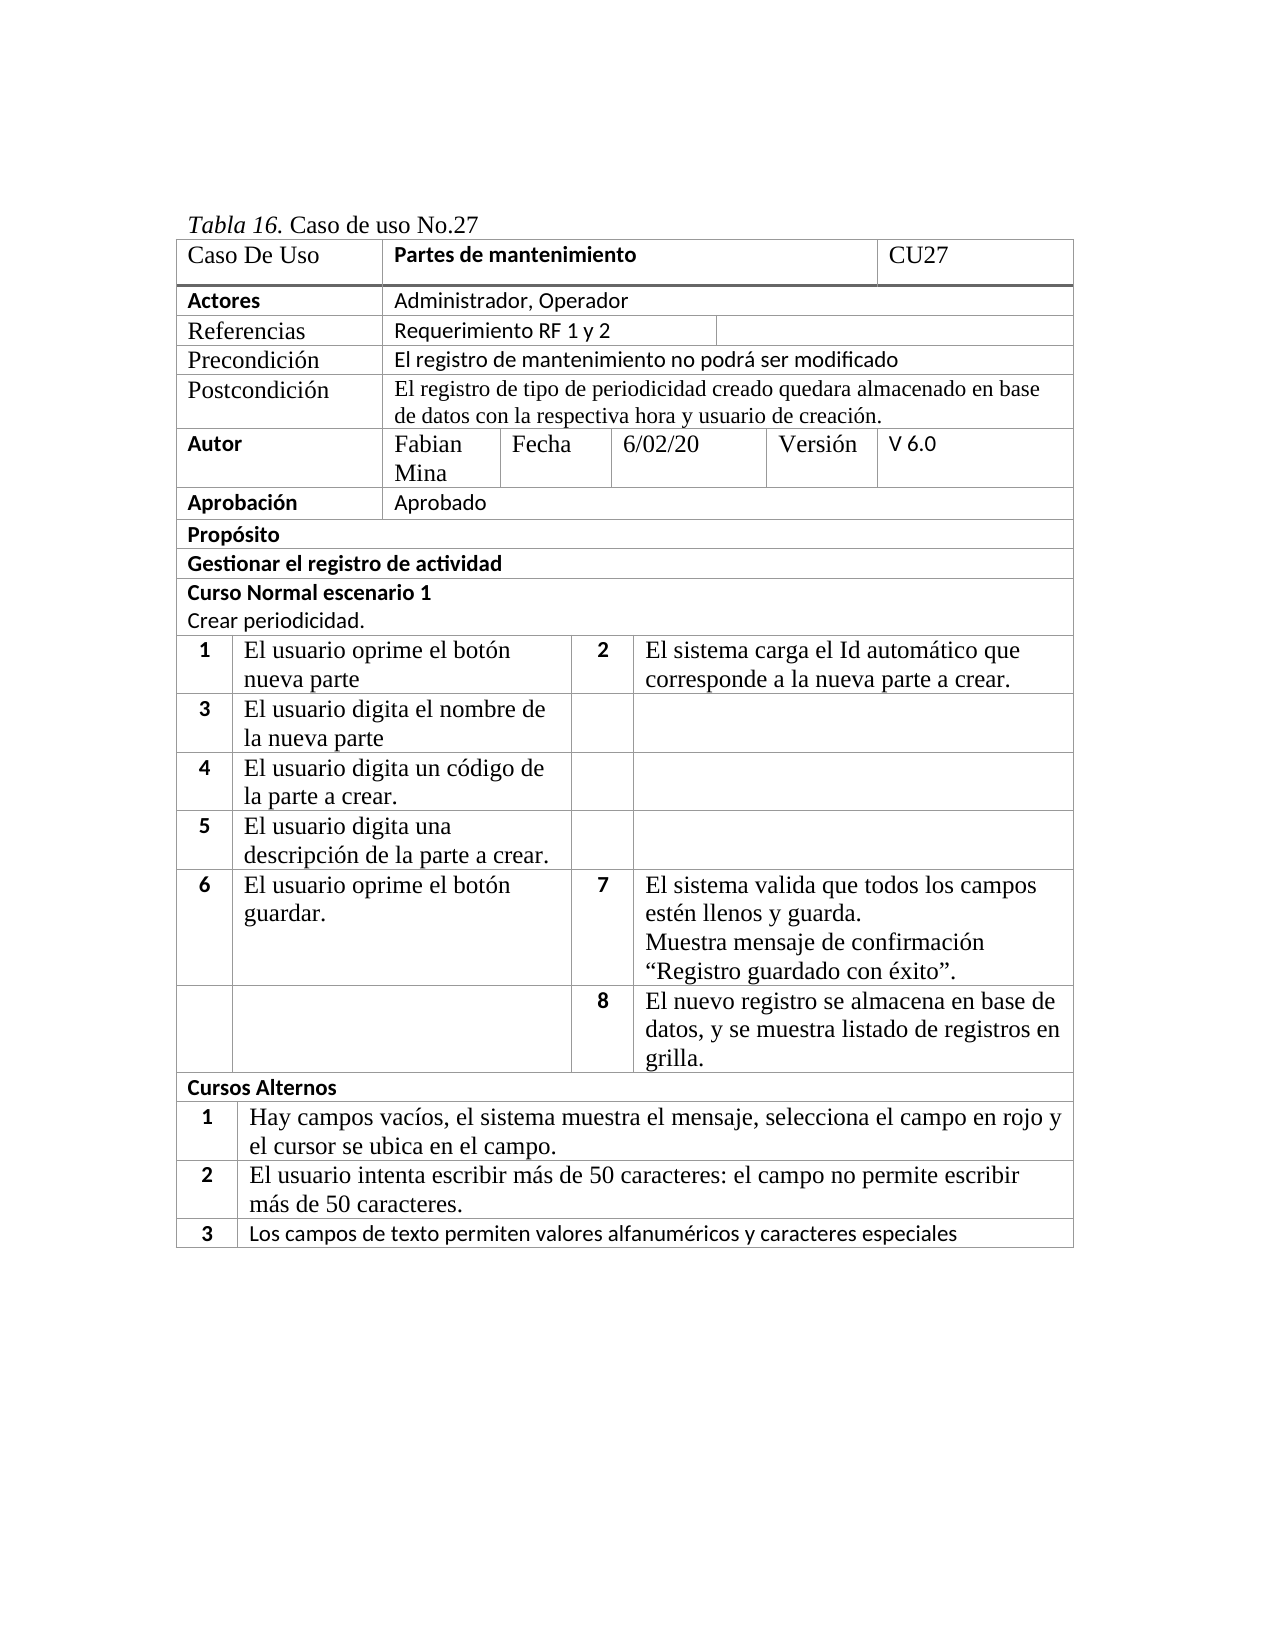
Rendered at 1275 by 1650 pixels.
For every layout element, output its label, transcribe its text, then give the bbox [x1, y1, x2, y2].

table_cell El usuario digita el nombre de la nueva parte [233, 694, 571, 752]
table_cell Postcondición [177, 375, 382, 428]
table_cell 4 [177, 753, 232, 810]
table_cell Fecha [501, 429, 611, 487]
table_cell 3 [177, 1219, 237, 1247]
table_cell 6/02/20 [612, 429, 766, 487]
table_cell Propósito [177, 520, 1073, 548]
table_cell [572, 753, 633, 810]
table_cell Aprobación [177, 488, 382, 519]
table_cell El sistema valida que todos los campos estén llenos y guarda. Muestra mensaje de confirmación “Registro guardado con éxito”. [634, 870, 1073, 985]
table_header CU27 [878, 240, 1073, 283]
table_cell V 6.0 [878, 429, 1073, 487]
table_cell Precondición [177, 346, 382, 374]
table_cell [177, 986, 232, 1072]
table_cell El usuario oprime el botón guardar. [233, 870, 571, 985]
table_cell El sistema carga el Id automático que corresponde a la nueva parte a crear. [634, 636, 1073, 693]
table_cell Referencias [177, 316, 382, 344]
table_cell [634, 694, 1073, 752]
table_cell 1 [177, 1102, 237, 1159]
table_cell Aprobado [383, 488, 1073, 519]
table_cell [572, 811, 633, 869]
table_cell El registro de tipo de periodicidad creado quedara almacenado en base de datos con la respectiva hora y usuario de creación. [383, 375, 1073, 428]
table_cell Gestionar el registro de actividad [177, 549, 1073, 577]
table_cell [634, 811, 1073, 869]
table_cell [717, 316, 1073, 344]
table_cell [233, 986, 571, 1072]
table_cell 2 [177, 1161, 237, 1218]
table_cell El usuario digita un código de la parte a crear. [233, 753, 571, 810]
table_cell Autor [177, 429, 382, 487]
table_cell 1 [177, 636, 232, 693]
table_cell 5 [177, 811, 232, 869]
table_cell 7 [572, 870, 633, 985]
table_cell Actores [177, 287, 382, 315]
table_cell [572, 694, 633, 752]
table_cell El registro de mantenimiento no podrá ser modificado [383, 346, 1073, 374]
table_cell El usuario digita una descripción de la parte a crear. [233, 811, 571, 869]
table_cell Requerimiento RF 1 y 2 [383, 316, 716, 344]
table_cell Curso Normal escenario 1 Crear periodicidad. [177, 579, 1073, 634]
table_cell Fabian Mina [383, 429, 500, 487]
table_cell El usuario oprime el botón nueva parte [233, 636, 571, 693]
text Tabla 16. Caso de uso No.27 [187, 210, 1087, 239]
table_cell Versión [767, 429, 877, 487]
table_cell Hay campos vacíos, el sistema muestra el mensaje, selecciona el campo en rojo y el cursor se ubica en el campo. [238, 1102, 1073, 1159]
table_cell El nuevo registro se almacena en base de datos, y se muestra listado de registros en grilla. [634, 986, 1073, 1072]
table_cell Administrador, Operador [383, 287, 1073, 315]
table_header Partes de mantenimiento [383, 240, 877, 283]
table_cell 3 [177, 694, 232, 752]
table_cell 8 [572, 986, 633, 1072]
table_cell 6 [177, 870, 232, 985]
table_cell Cursos Alternos [177, 1073, 1073, 1101]
table_header Caso De Uso [177, 240, 382, 283]
table_cell Los campos de texto permiten valores alfanuméricos y caracteres especiales [238, 1219, 1073, 1247]
table_cell El usuario intenta escribir más de 50 caracteres: el campo no permite escribir más de 50 caracteres. [238, 1161, 1073, 1218]
table_cell [634, 753, 1073, 810]
table_cell 2 [572, 636, 633, 693]
